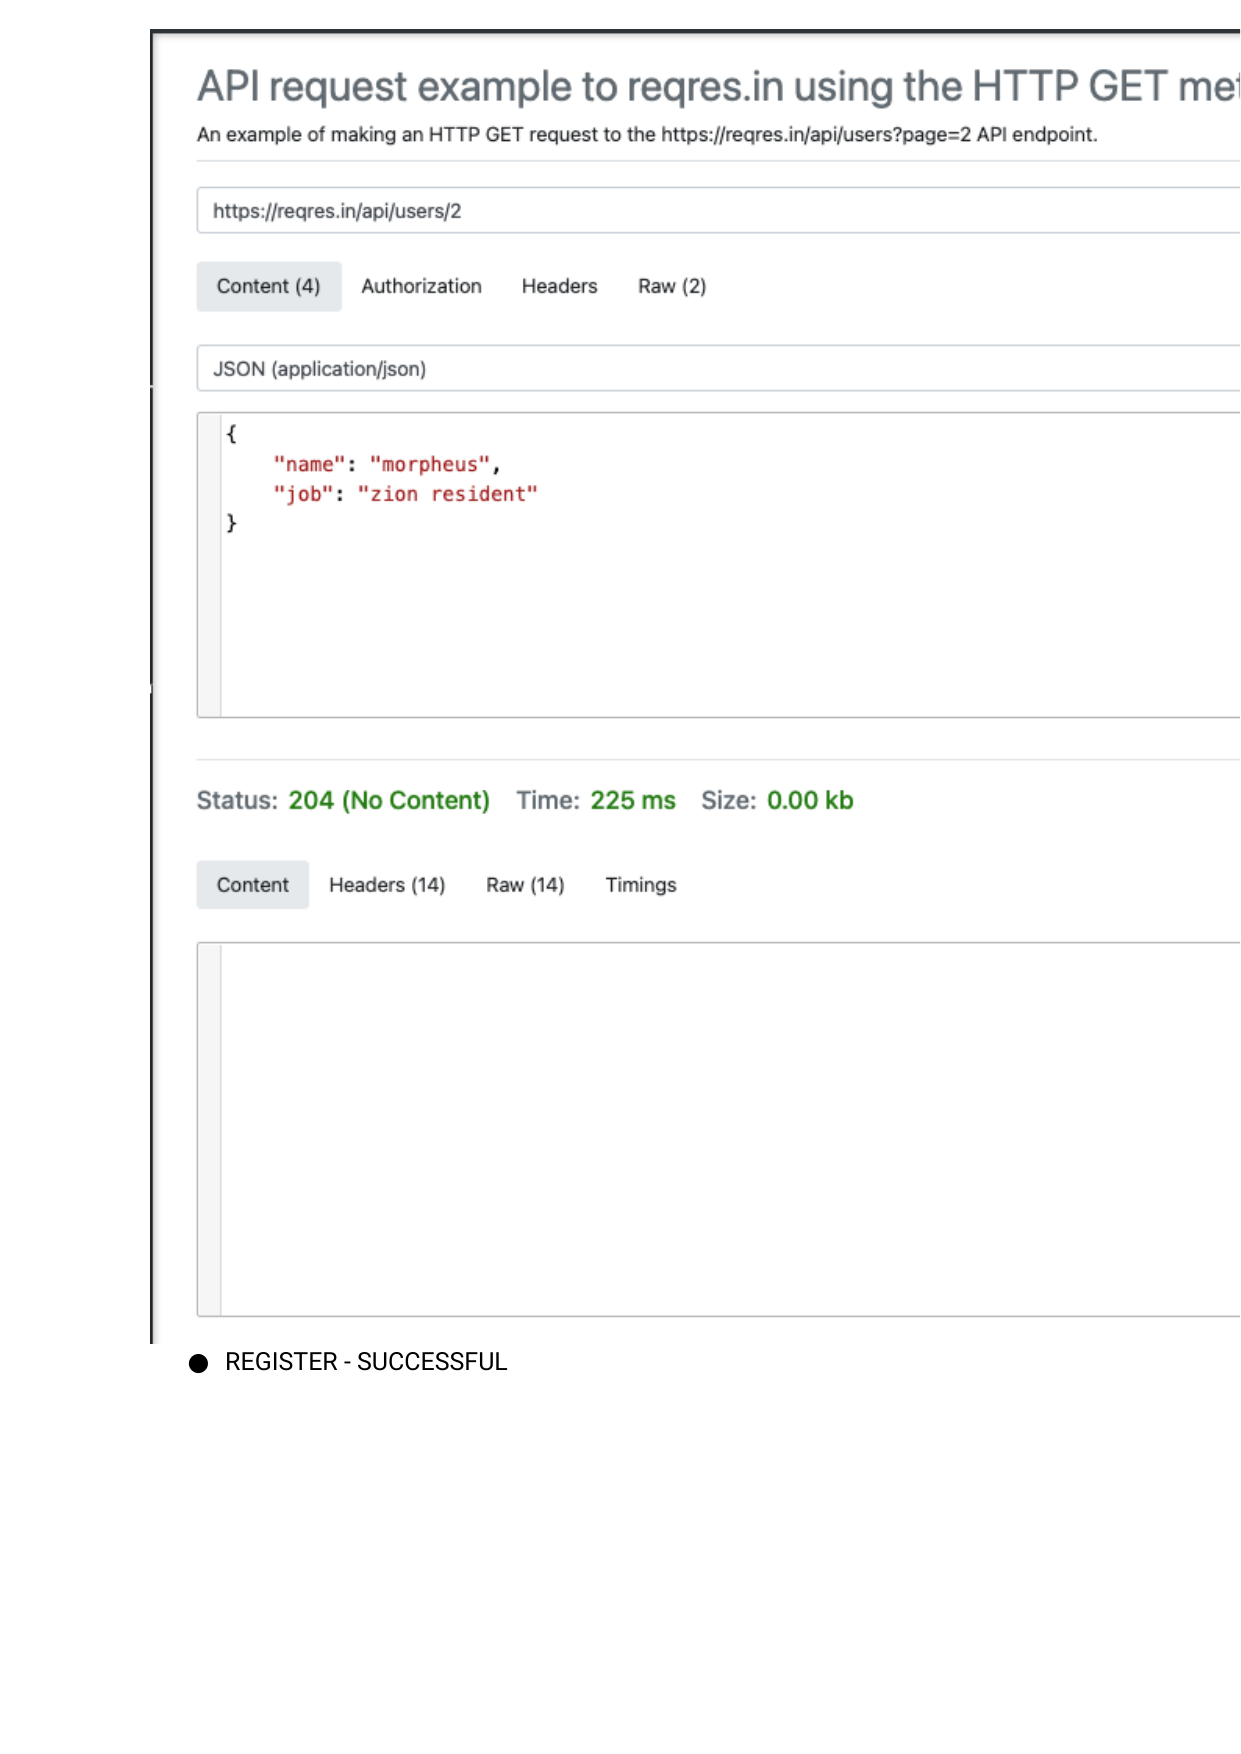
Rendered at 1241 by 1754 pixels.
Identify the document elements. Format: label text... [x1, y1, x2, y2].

picture [150, 29, 1241, 1344]
list REGISTER - SUCCESSFUL [187, 1347, 1090, 1377]
